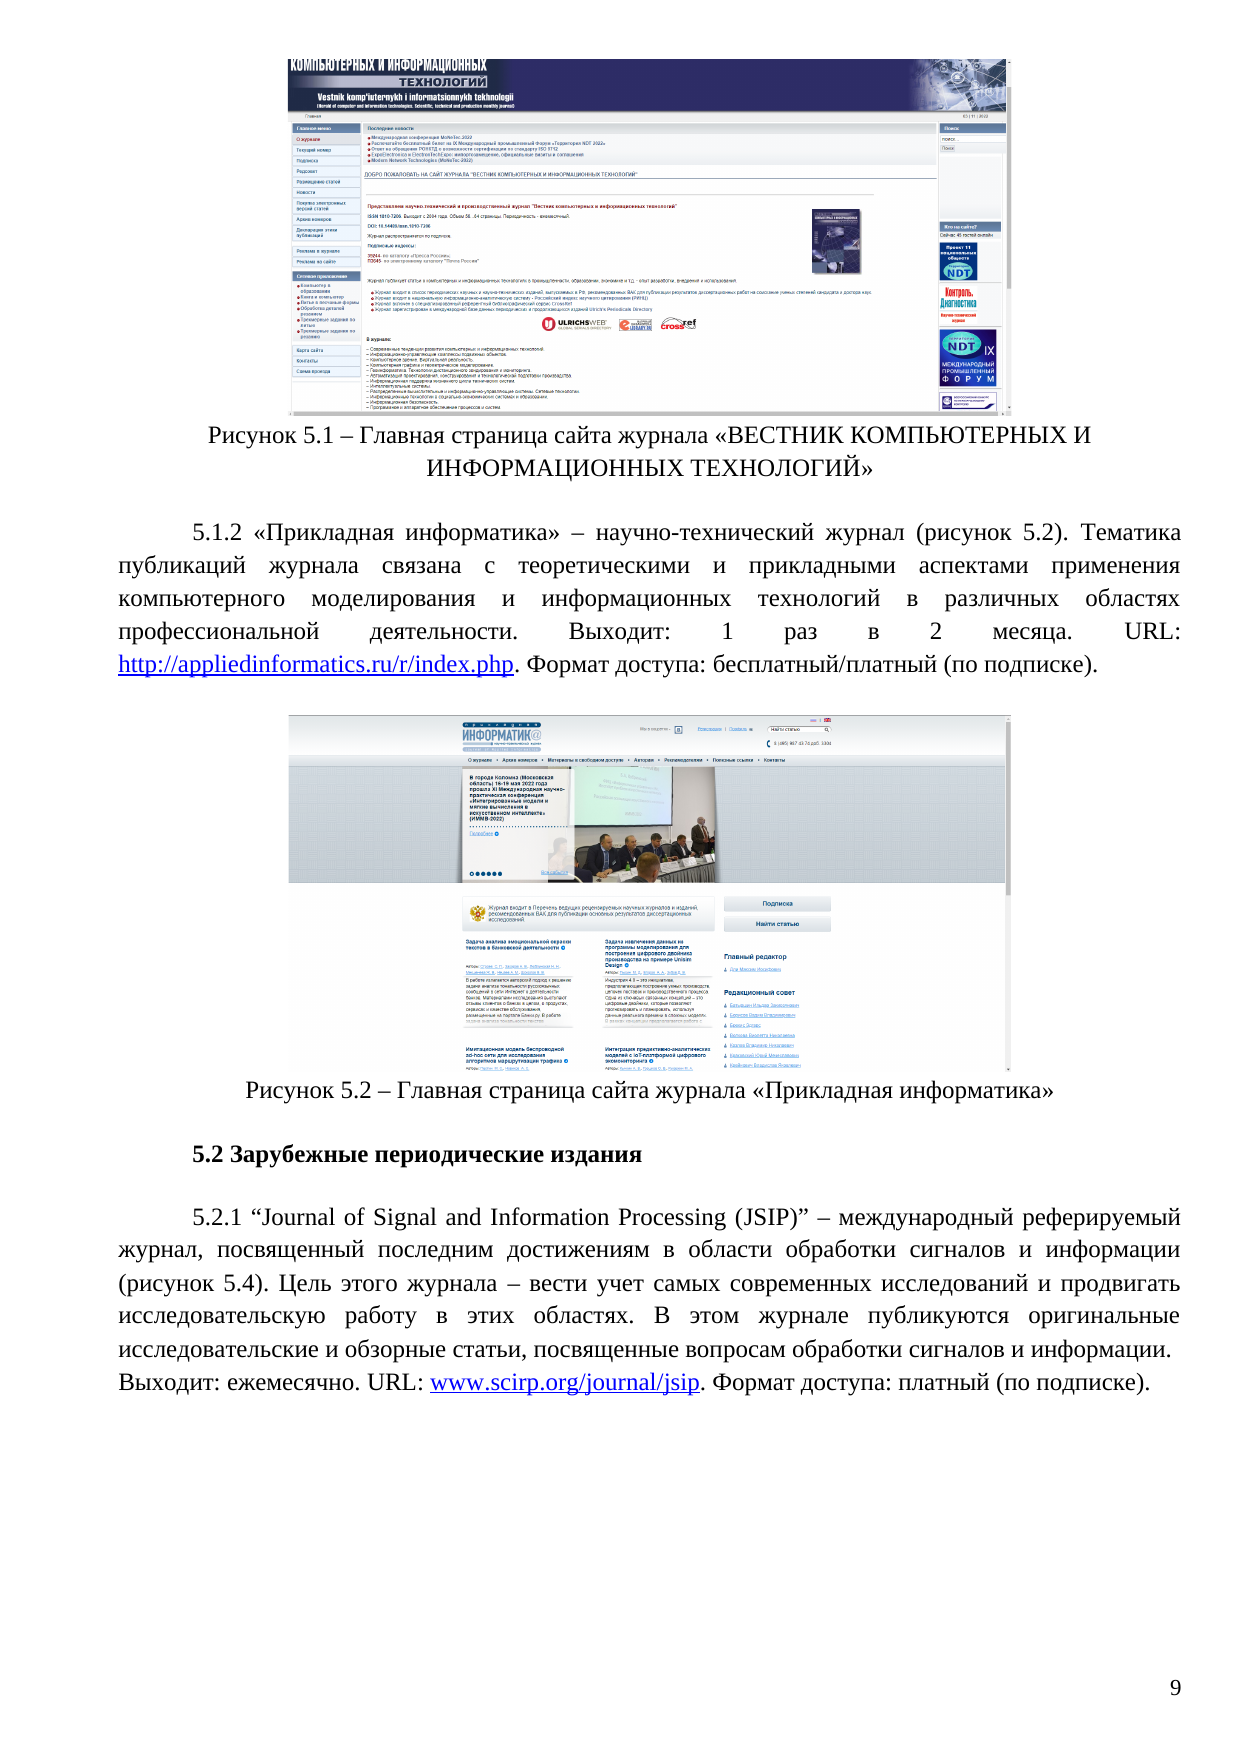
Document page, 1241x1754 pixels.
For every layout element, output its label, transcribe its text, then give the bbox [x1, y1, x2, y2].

text Рисунок 5.2 – Главная страница сайта журнала «Прикладная информатика» [118, 1075, 765, 1104]
list 5.1.2 «Прикладная информатика» – научно-технический журнал (рисунок 5.2). Тематика публикаций журнала связана с теоретическими и прикладными аспектами применения компьютерного моделирования и информационных технологий в различных областях профессиональной деятельности. Выходит: 1 раз в 2 месяца. URL: http://appliedinformatics.ru/r/index.php. Формат доступа: бесплатный/платный (по подписке). [118, 517, 1181, 678]
picture [288, 715, 1011, 1072]
text Рисунок 5.1 – Главная страница сайта журнала «ВЕСТНИК КОМПЬЮТЕРНЫХ И ИНФОРМАЦИОННЫХ ТЕХНОЛОГИЙ» [118, 420, 1181, 482]
text 5.2 Зарубежные периодические издания [118, 1139, 1181, 1168]
picture [287, 59, 1012, 416]
list 5.2.1 “Journal of Signal and Information Processing (JSIP)” – международный реферируемый журнал, посвященный последним достижениям в области обработки сигналов и информации (рисунок 5.4). Цель этого журнала – вести учет самых современных исследований и продвигать исследовательскую работу в этих областях. В этом журнале публикуются оригинальные исследовательские и обзорные статьи, посвященные вопросам обработки сигналов и информации. [118, 1202, 1181, 1362]
text Выходит: ежемесячно. URL: www.scirp.org/journal/jsip. Формат доступа: платный (по подписке). [118, 1367, 1181, 1395]
